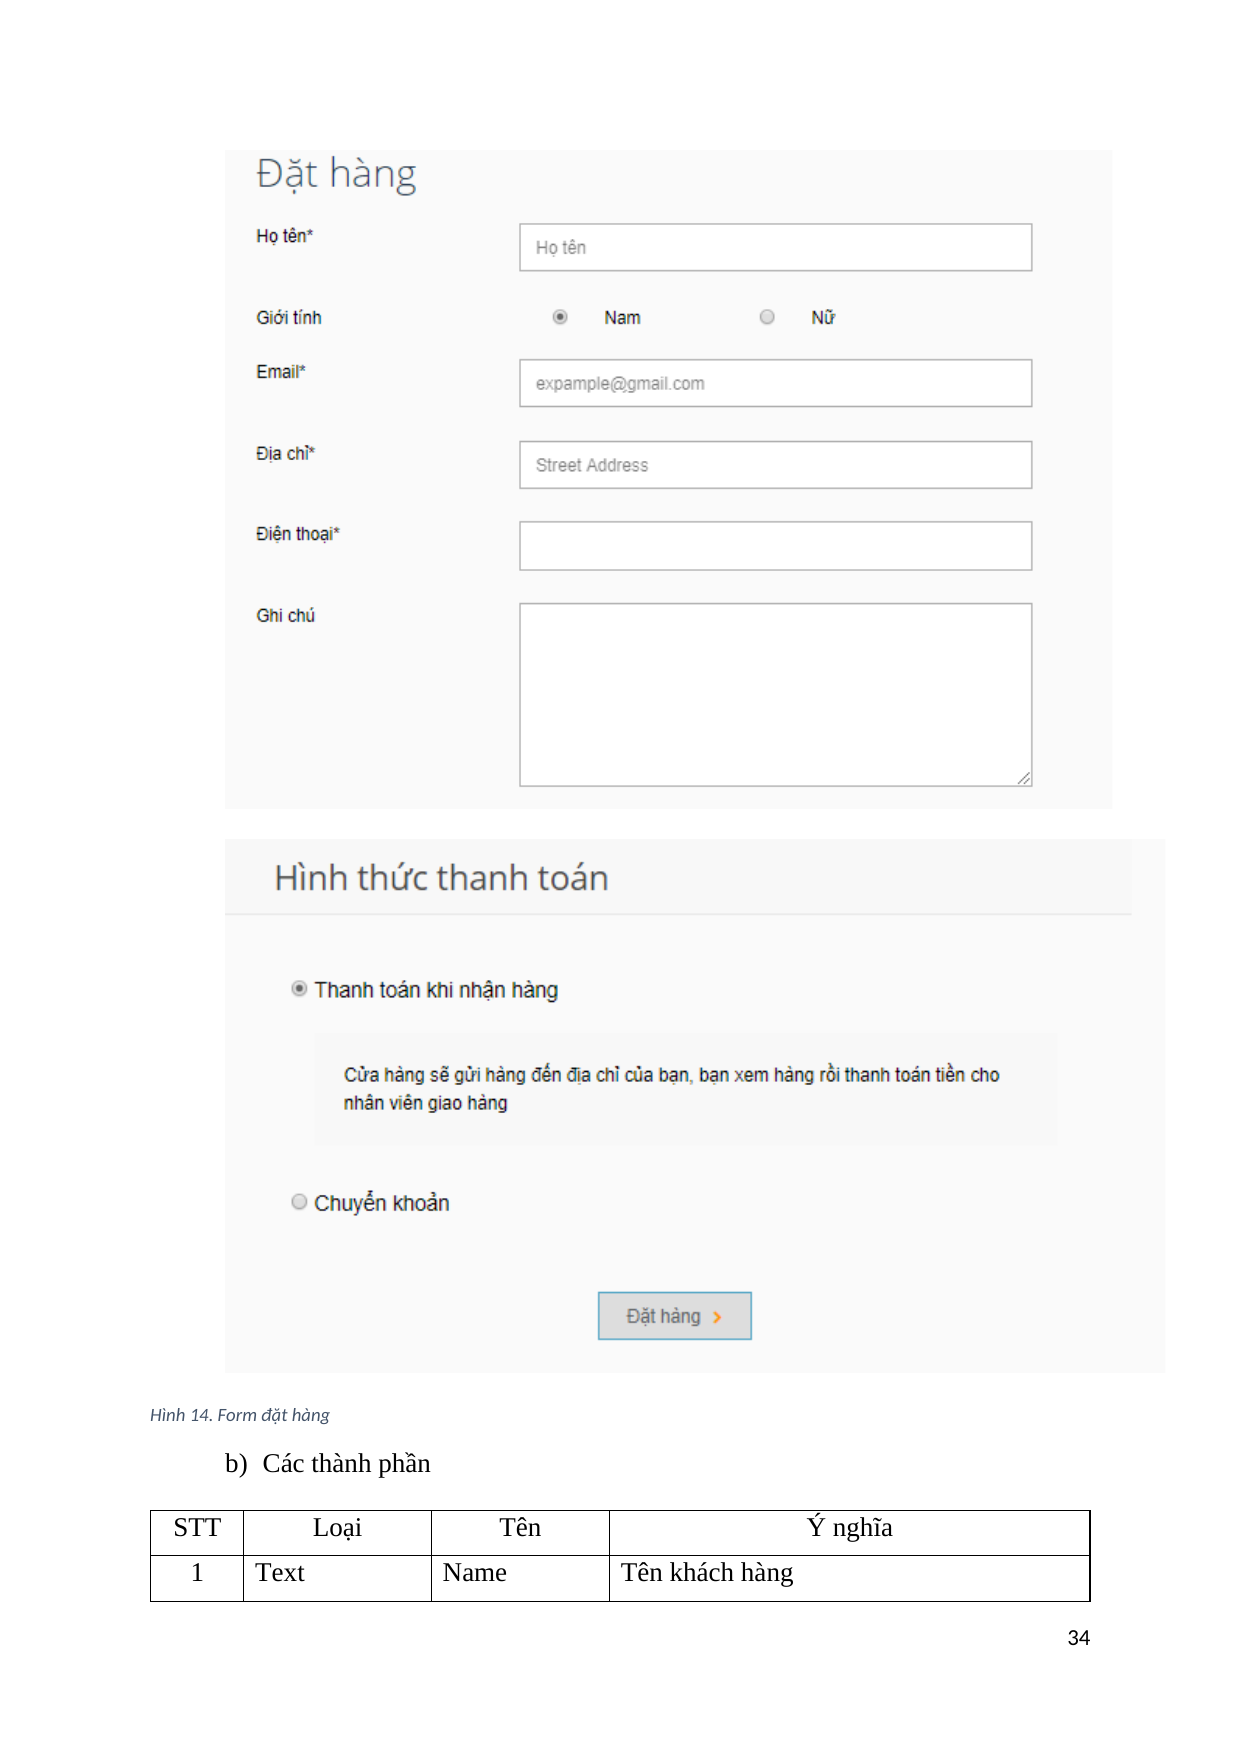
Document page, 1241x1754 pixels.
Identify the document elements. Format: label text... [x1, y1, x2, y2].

picture [225, 839, 1166, 1373]
table_cell Name [432, 1556, 609, 1601]
table_cell 1 [151, 1556, 243, 1601]
text Hình 14. Form đặt hàng [150, 1403, 1090, 1426]
table_header Tên [432, 1511, 609, 1555]
table_header Loại [244, 1511, 431, 1555]
table_header Ý nghĩa [610, 1511, 1089, 1555]
table_header STT [151, 1511, 243, 1555]
table_cell Tên khách hàng [610, 1556, 1089, 1601]
table_cell Text [244, 1556, 431, 1601]
picture [225, 150, 1113, 809]
list Các thành phần [225, 1447, 1090, 1478]
